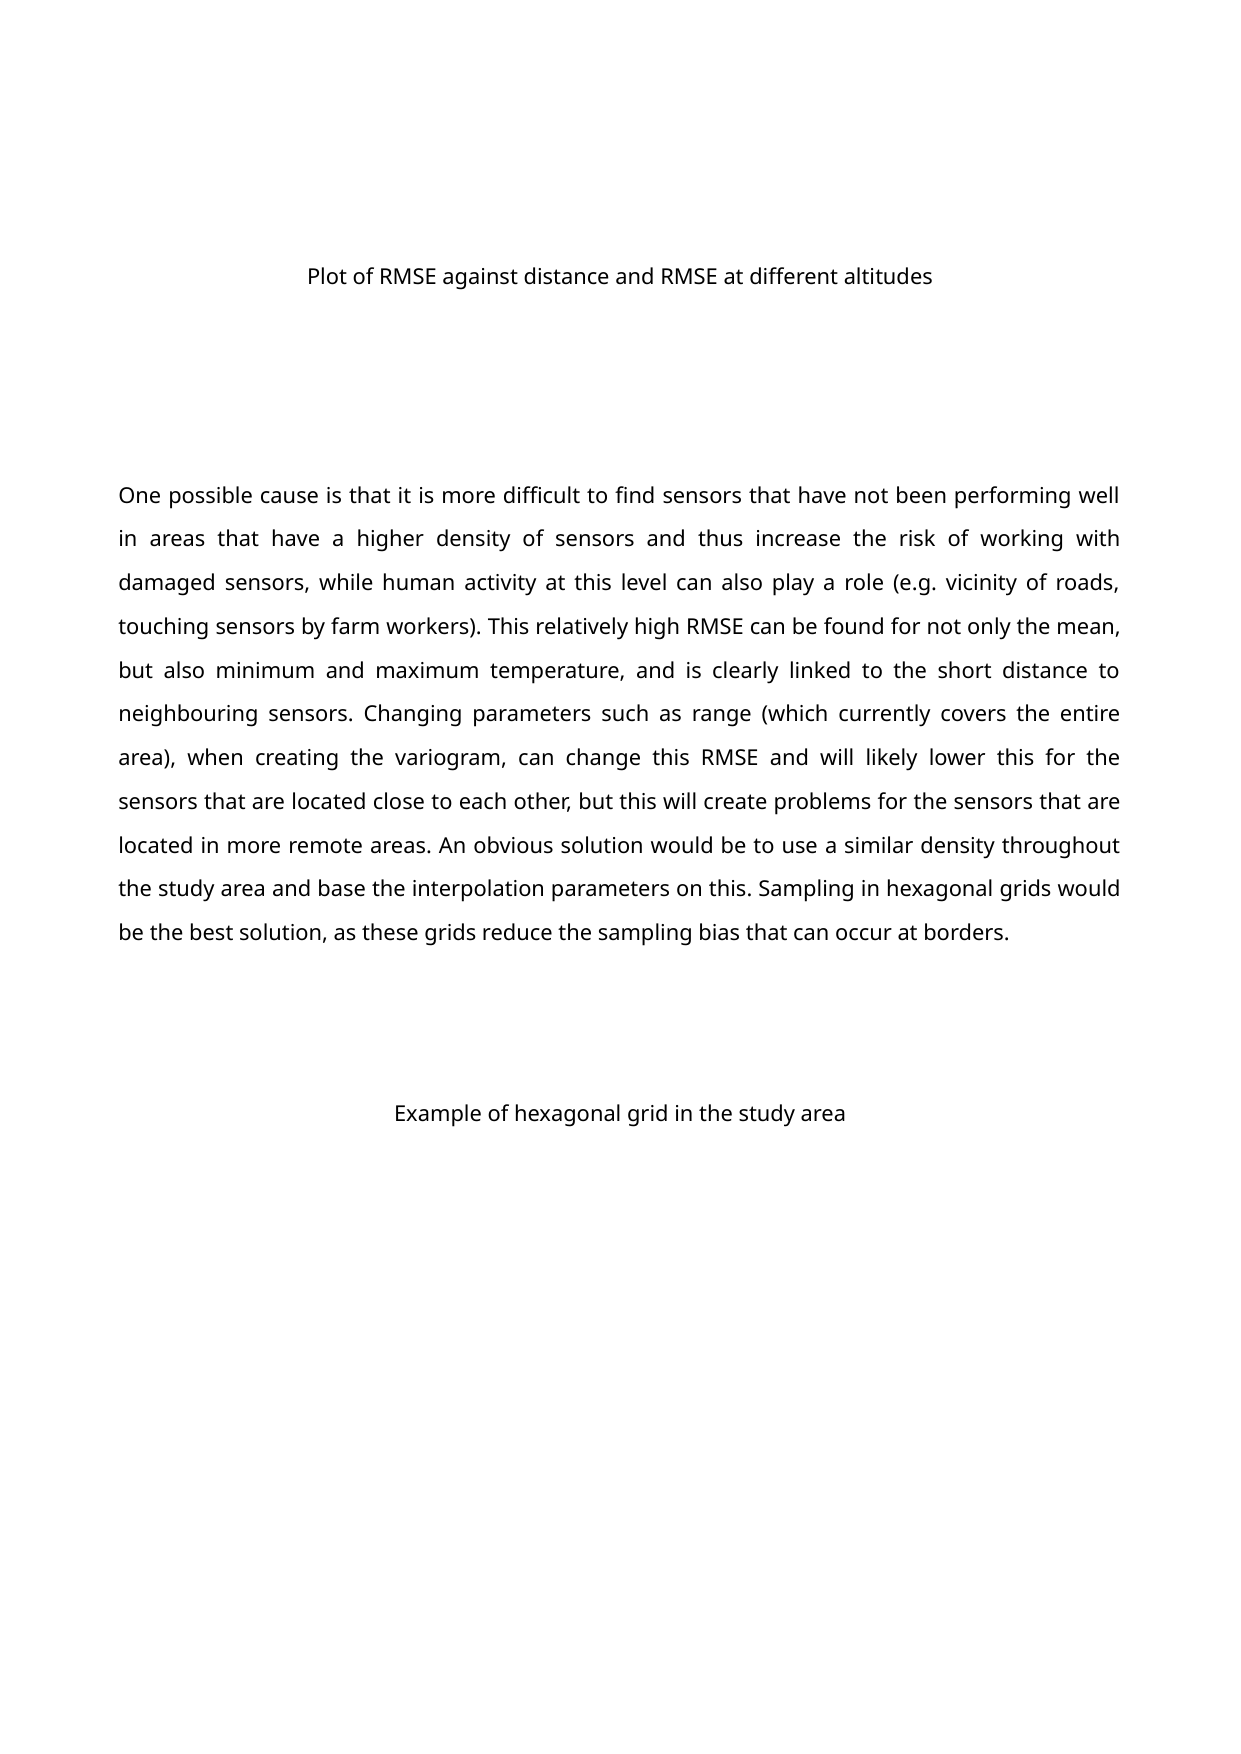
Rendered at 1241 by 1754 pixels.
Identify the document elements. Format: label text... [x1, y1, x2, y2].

text One possible cause is that it is more difficult to find sensors that have not been performing well in areas that have a higher density of sensors and thus increase the risk of working with damaged sensors, while human activity at this level can also play a role (e.g. vicinity of roads, touching sensors by farm workers). This relatively high RMSE can be found for not only the mean, but also minimum and maximum temperature, and is clearly linked to the short distance to neighbouring sensors. Changing parameters such as range (which currently covers the entire area), when creating the variogram, can change this RMSE and will likely lower this for the sensors that are located close to each other, but this will create problems for the sensors that are located in more remote areas. An obvious solution would be to use a similar density throughout the study area and base the interpolation parameters on this. Sampling in hexagonal grids would be the best solution, as these grids reduce the sampling bias that can occur at borders. [118, 468, 1122, 949]
text Example of hexagonal grid in the study area [118, 1098, 1122, 1128]
text Plot of RMSE against distance and RMSE at different altitudes [118, 249, 1122, 293]
